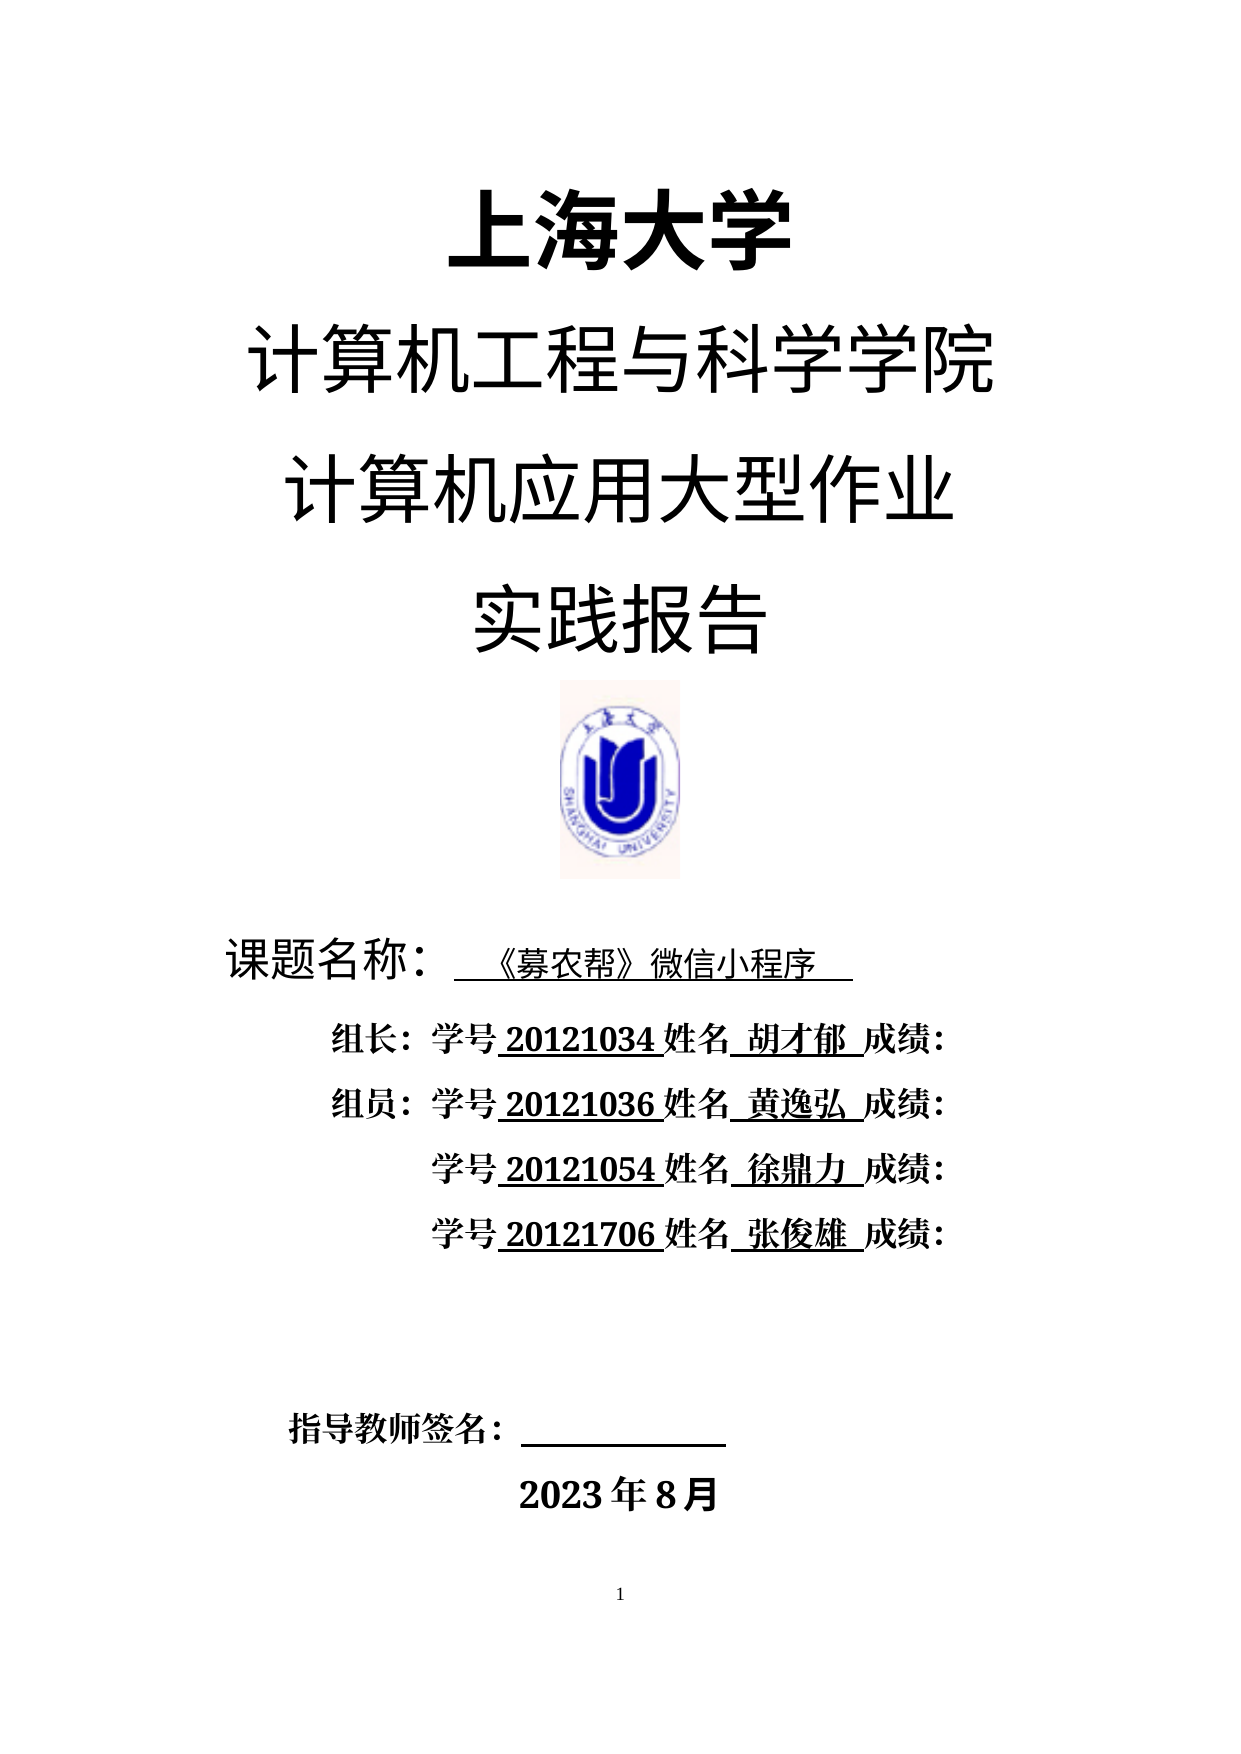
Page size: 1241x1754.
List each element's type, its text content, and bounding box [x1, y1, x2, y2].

text 上海大学 [187, 160, 1053, 290]
text 计算机工程与科学学院 [187, 290, 1053, 420]
text 学号 20121706 姓名 张俊雄 成绩： [187, 1200, 1053, 1265]
text 实践报告 [187, 550, 1053, 680]
text 学号 20121054 姓名 徐鼎力 成绩： [187, 1135, 1053, 1200]
text 2023年8月 [187, 1460, 1053, 1525]
text 计算机应用大型作业 [187, 420, 1053, 550]
text 组员：学号 20121036 姓名 黄逸弘 成绩： [187, 1070, 1053, 1135]
text 课题名称： 《募农帮》微信小程序 [187, 907, 1053, 1005]
picture [560, 680, 681, 879]
text 指导教师签名： [187, 1395, 1053, 1460]
text 组长：学号 20121034 姓名 胡才郁 成绩： [187, 1005, 1053, 1070]
